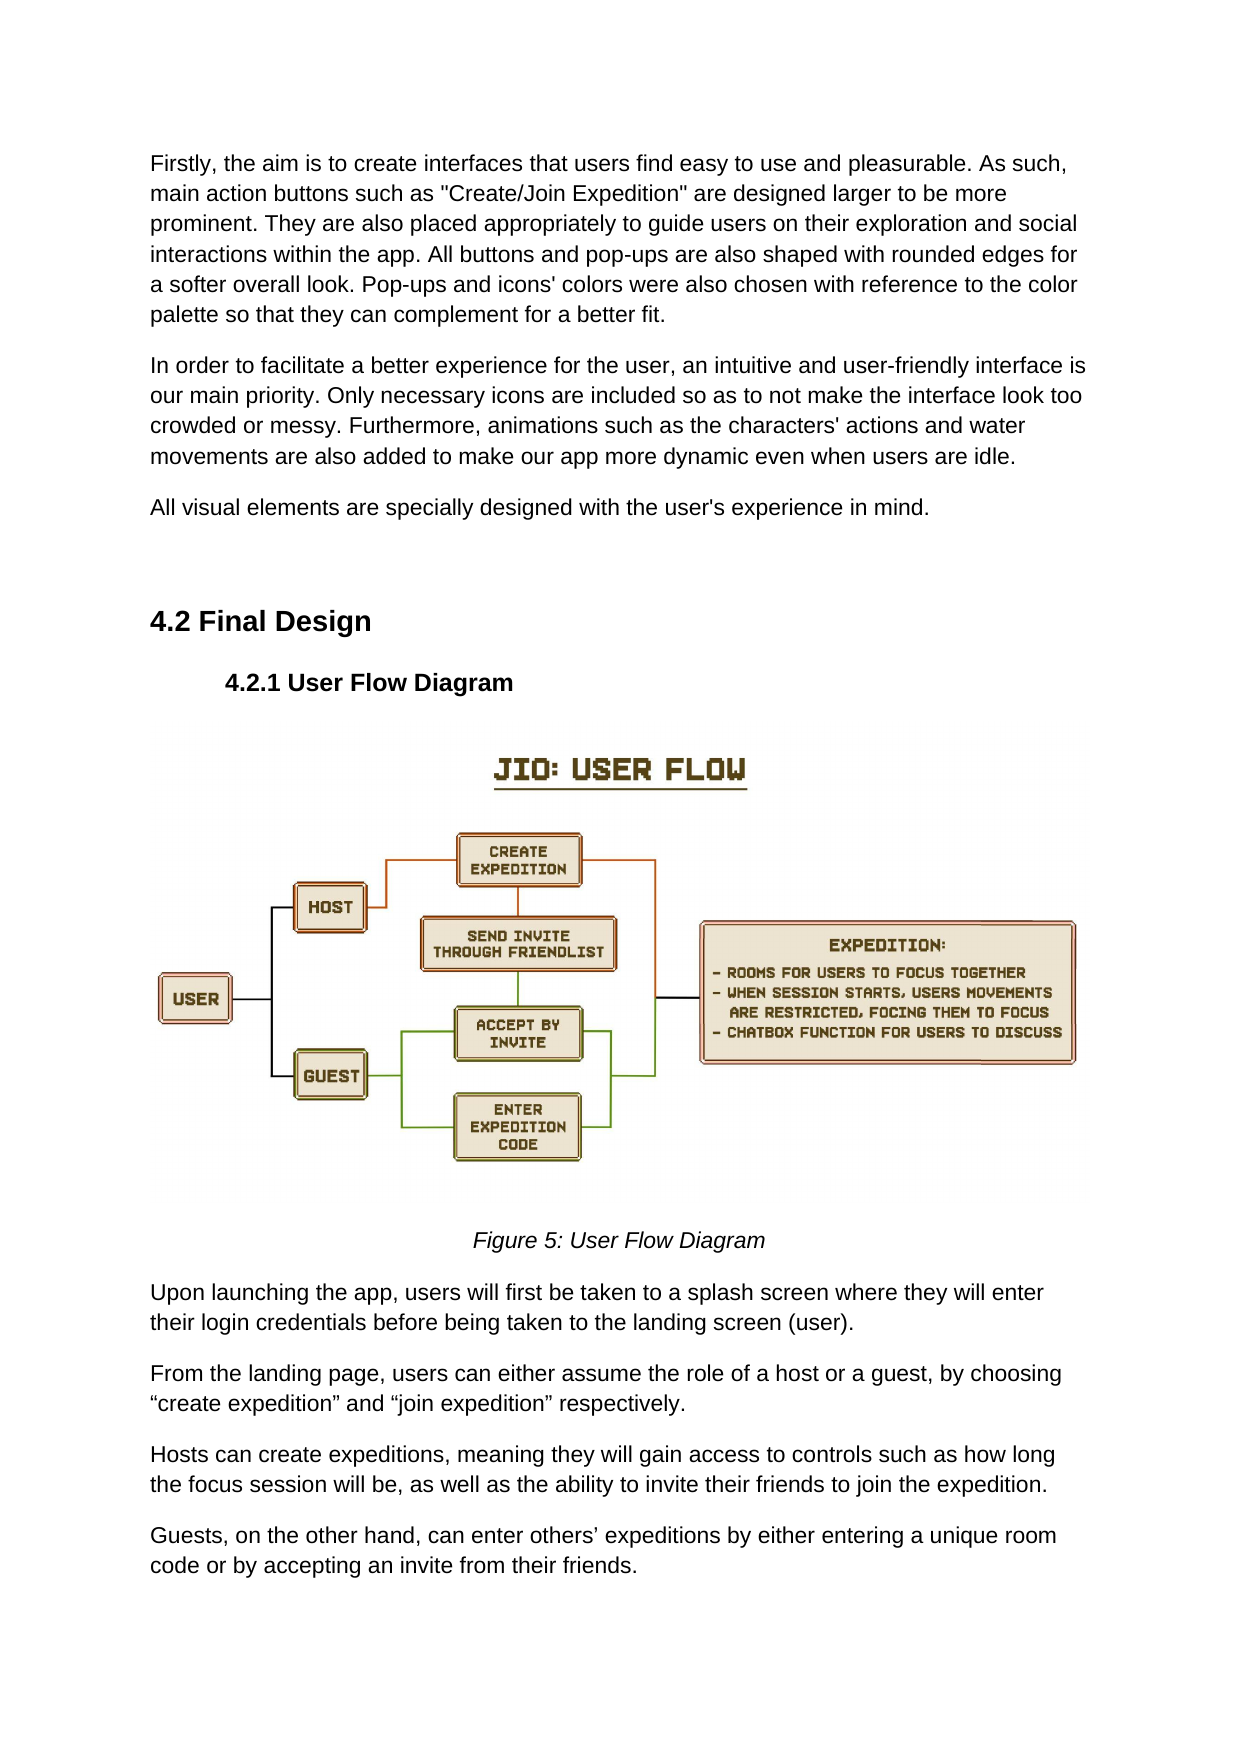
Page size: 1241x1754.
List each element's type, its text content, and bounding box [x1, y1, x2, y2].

text In order to facilitate a better experience for the user, an intuitive and user-friendly interface is our main priority. Only necessary icons are included so as to not make the interface look too crowded or messy. Furthermore, animations such as the characters' actions and water movements are also added to make our app more dynamic even when users are idle. [150, 352, 1090, 469]
text From the landing page, users can either assume the role of a host or a guest, by choosing “create expedition” and “join expedition” respectively. [150, 1360, 1090, 1416]
text Guests, on the other hand, can enter others’ expeditions by either entering a unique room code or by accepting an invite from their friends. [150, 1522, 1090, 1579]
text Upon launching the app, users will first be taken to a splash screen where they will enter their login credentials before being taken to the landing screen (user). [150, 1278, 1090, 1335]
text Figure 5: User Flow Diagram [150, 1227, 1090, 1254]
subtitle 4.2 Final Design [150, 604, 1090, 638]
text Hosts can create expeditions, meaning they will gain access to controls such as how long the focus session will be, as well as the ability to invite their friends to join the expedition. [150, 1441, 1090, 1498]
text All visual elements are specially designed with the user's experience in mind. [150, 494, 1090, 520]
text Firstly, the aim is to create interfaces that users find easy to use and pleasurable. As such, main action buttons such as "Create/Join Expedition" are designed larger to be more prominent. They are also placed appropriately to guide users on their exploration and social interactions within the app. All buttons and pop-ups are also shaped with rounded edges for a softer overall look. Pop-ups and icons' colors were also chosen with reference to the color palette so that they can complement for a better fit. [150, 150, 1090, 327]
picture [150, 721, 1091, 1203]
subtitle 4.2.1 User Flow Diagram [150, 668, 1090, 696]
